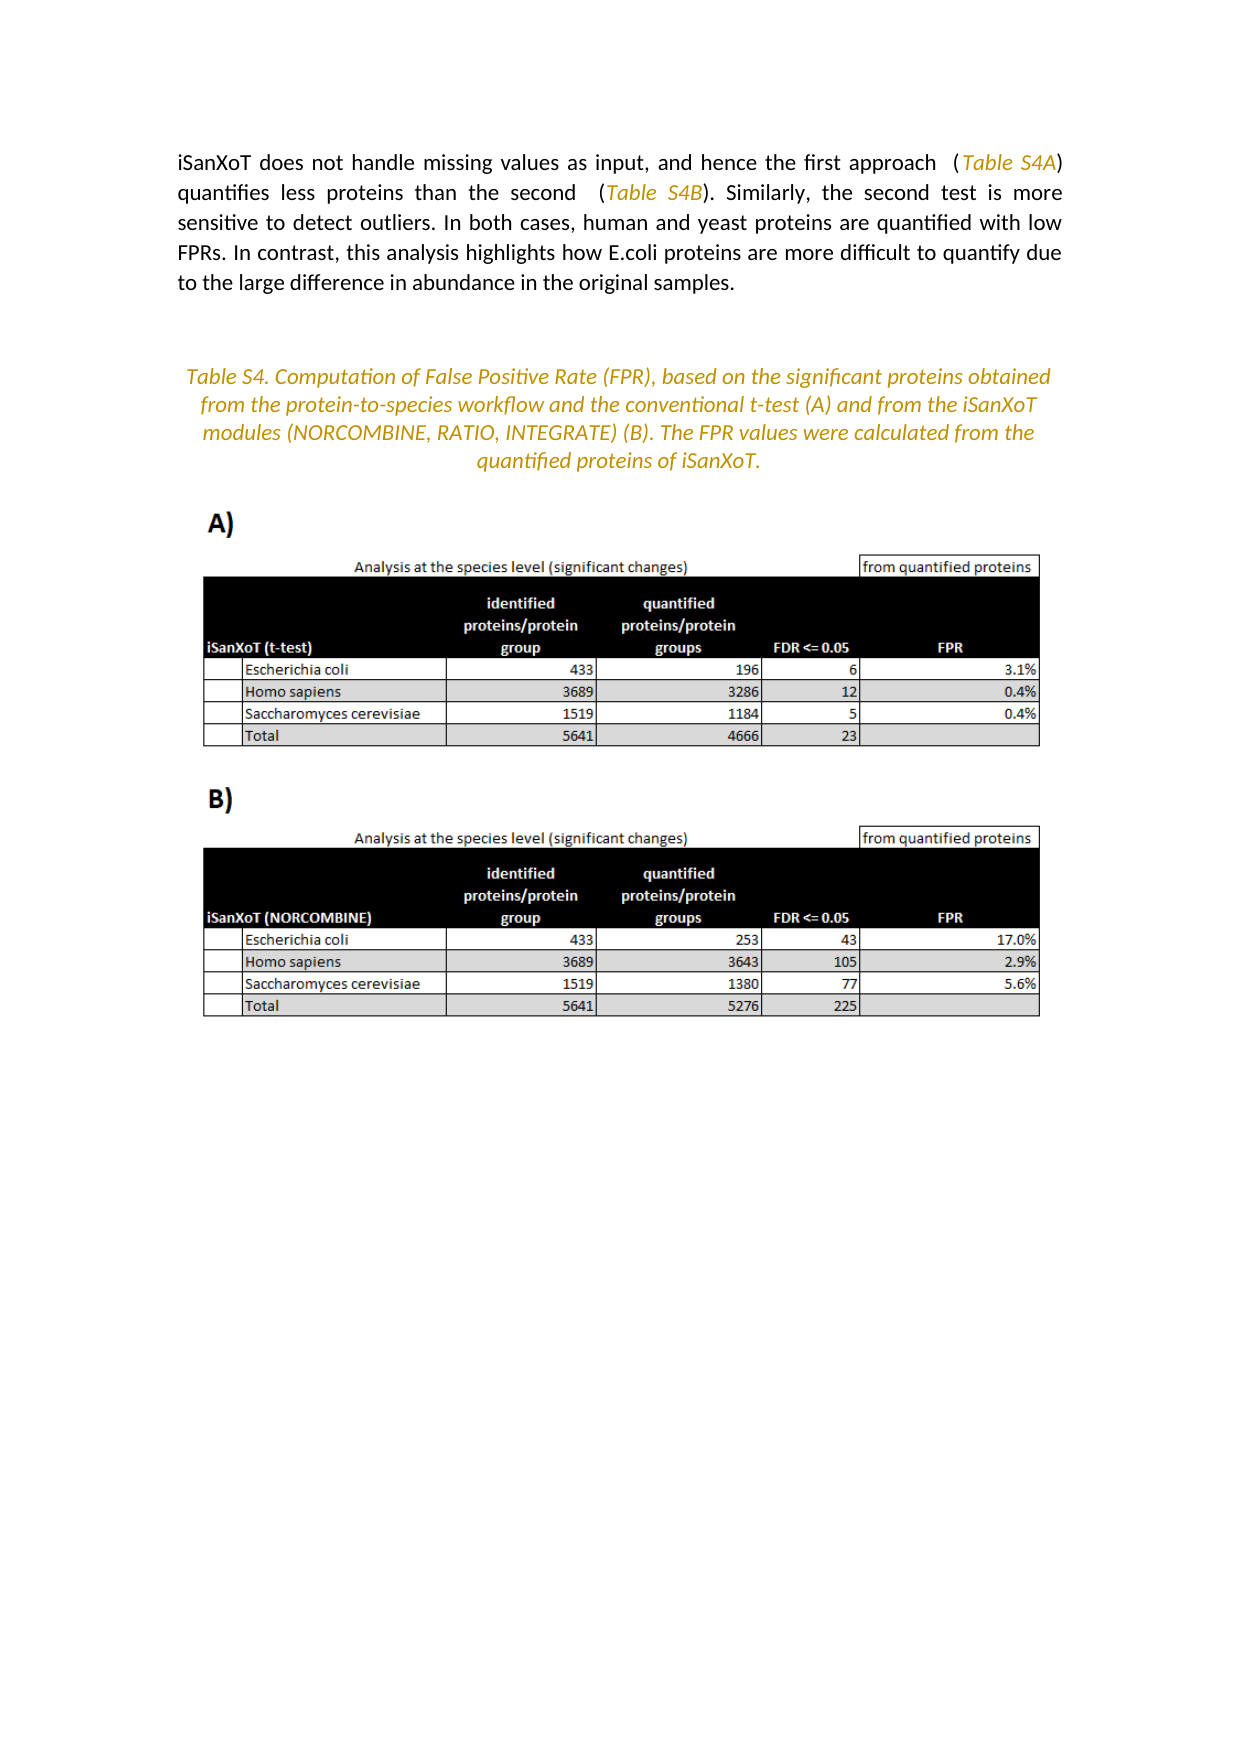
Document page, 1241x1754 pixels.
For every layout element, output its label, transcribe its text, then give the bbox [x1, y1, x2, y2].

text Table S4. Computation of False Positive Rate (FPR), based on the significant proteins obtained from the protein-to-species workflow and the conventional t-test (A) and from the iSanXoT modules (NORCOMBINE, RATIO, INTEGRATE) (B). The FPR values were calculated from the quantified proteins of iSanXoT. [177, 362, 1063, 474]
picture [189, 495, 1051, 1022]
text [177, 148, 1063, 296]
